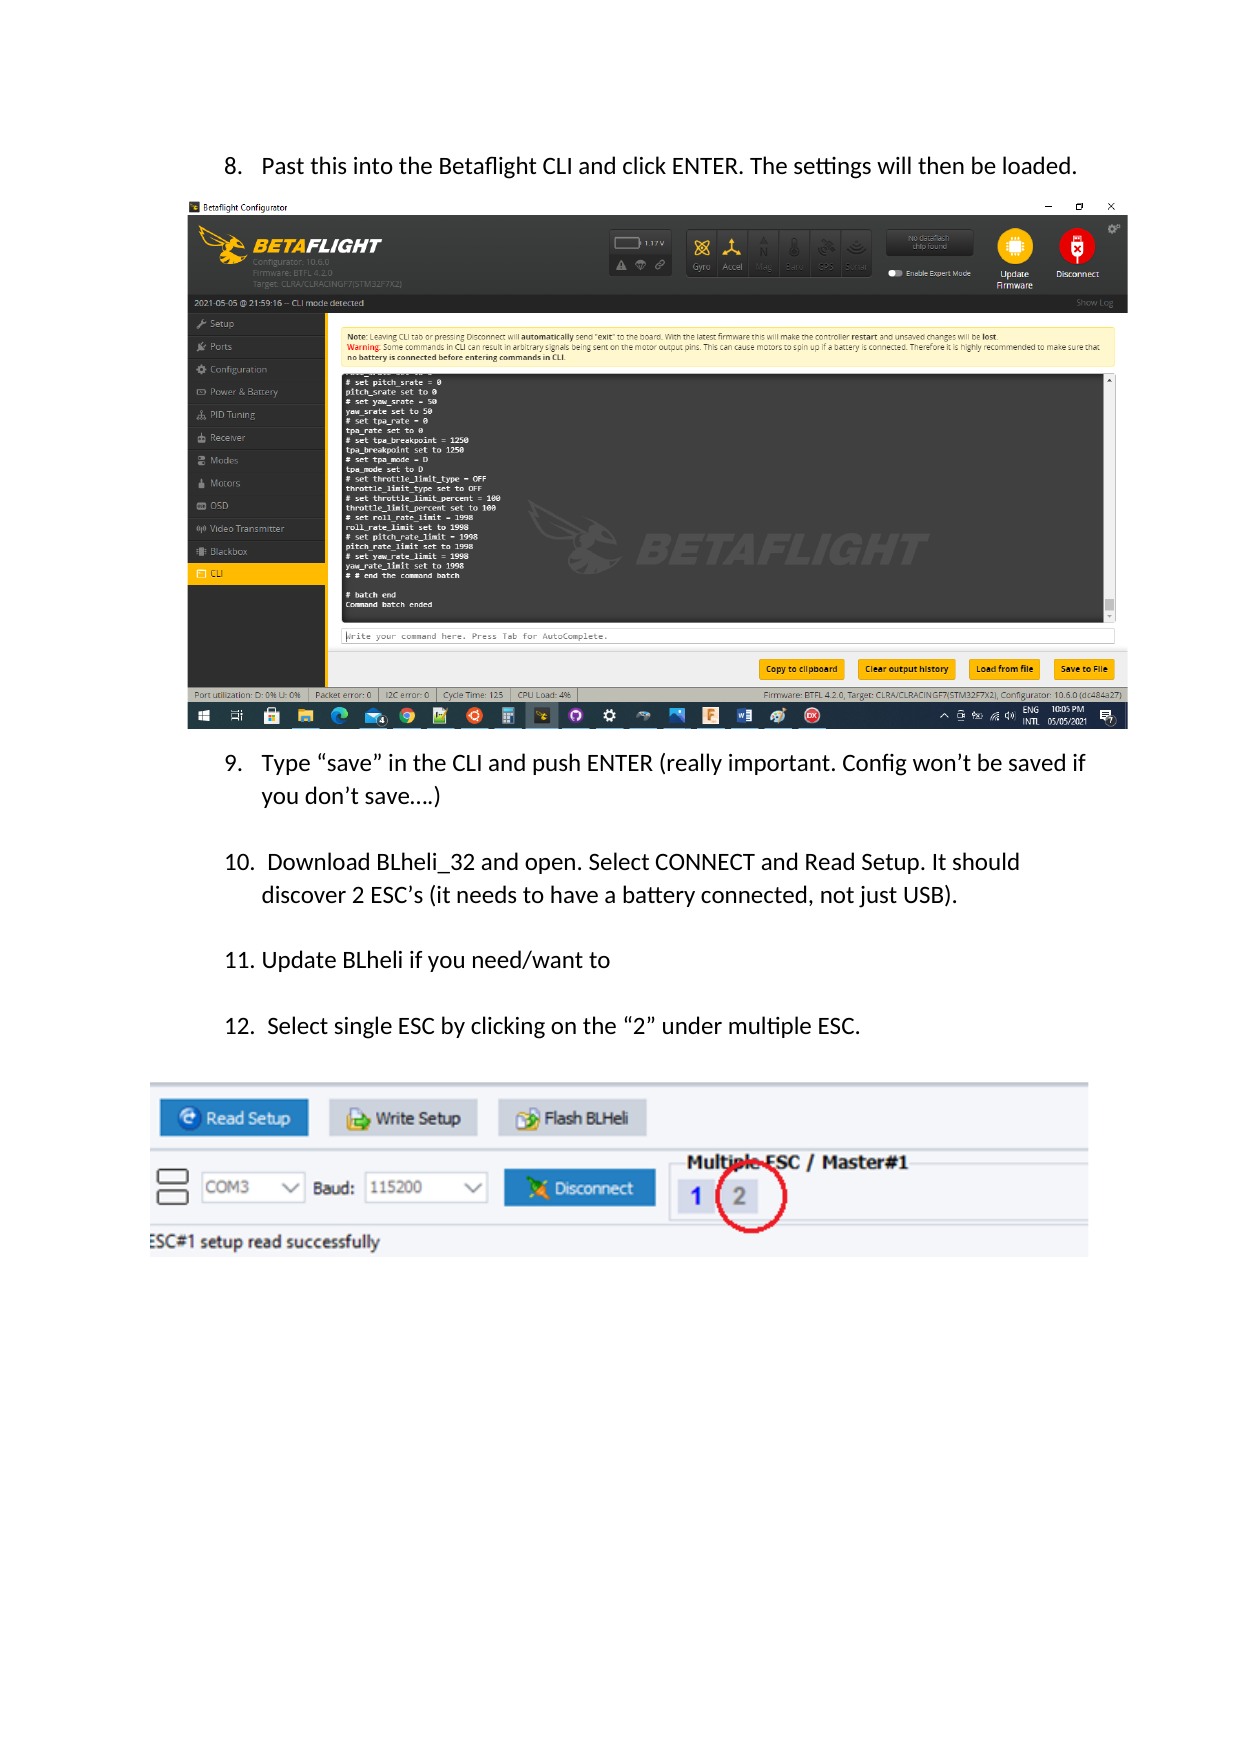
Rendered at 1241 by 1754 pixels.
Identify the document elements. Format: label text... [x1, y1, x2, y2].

list Update BLheli if you need/want to [224, 944, 1090, 975]
list Download BLheli_32 and open. Select CONNECT and Read Setup. It should discover 2 ESC’s (it needs to have a battery connected, not just USB). [224, 846, 1090, 909]
list Past this into the Betaflight CLI and click ENTER. The settings will then be loaded. [224, 150, 1090, 181]
list Type “save” in the CLI and push ENTER (really important. Config won’t be saved if you don’t save….) [224, 747, 1090, 811]
picture [150, 1060, 1089, 1257]
list Select single ESC by clicking on the “2” under multiple ESC. [224, 1010, 1090, 1041]
picture [187, 199, 1128, 729]
